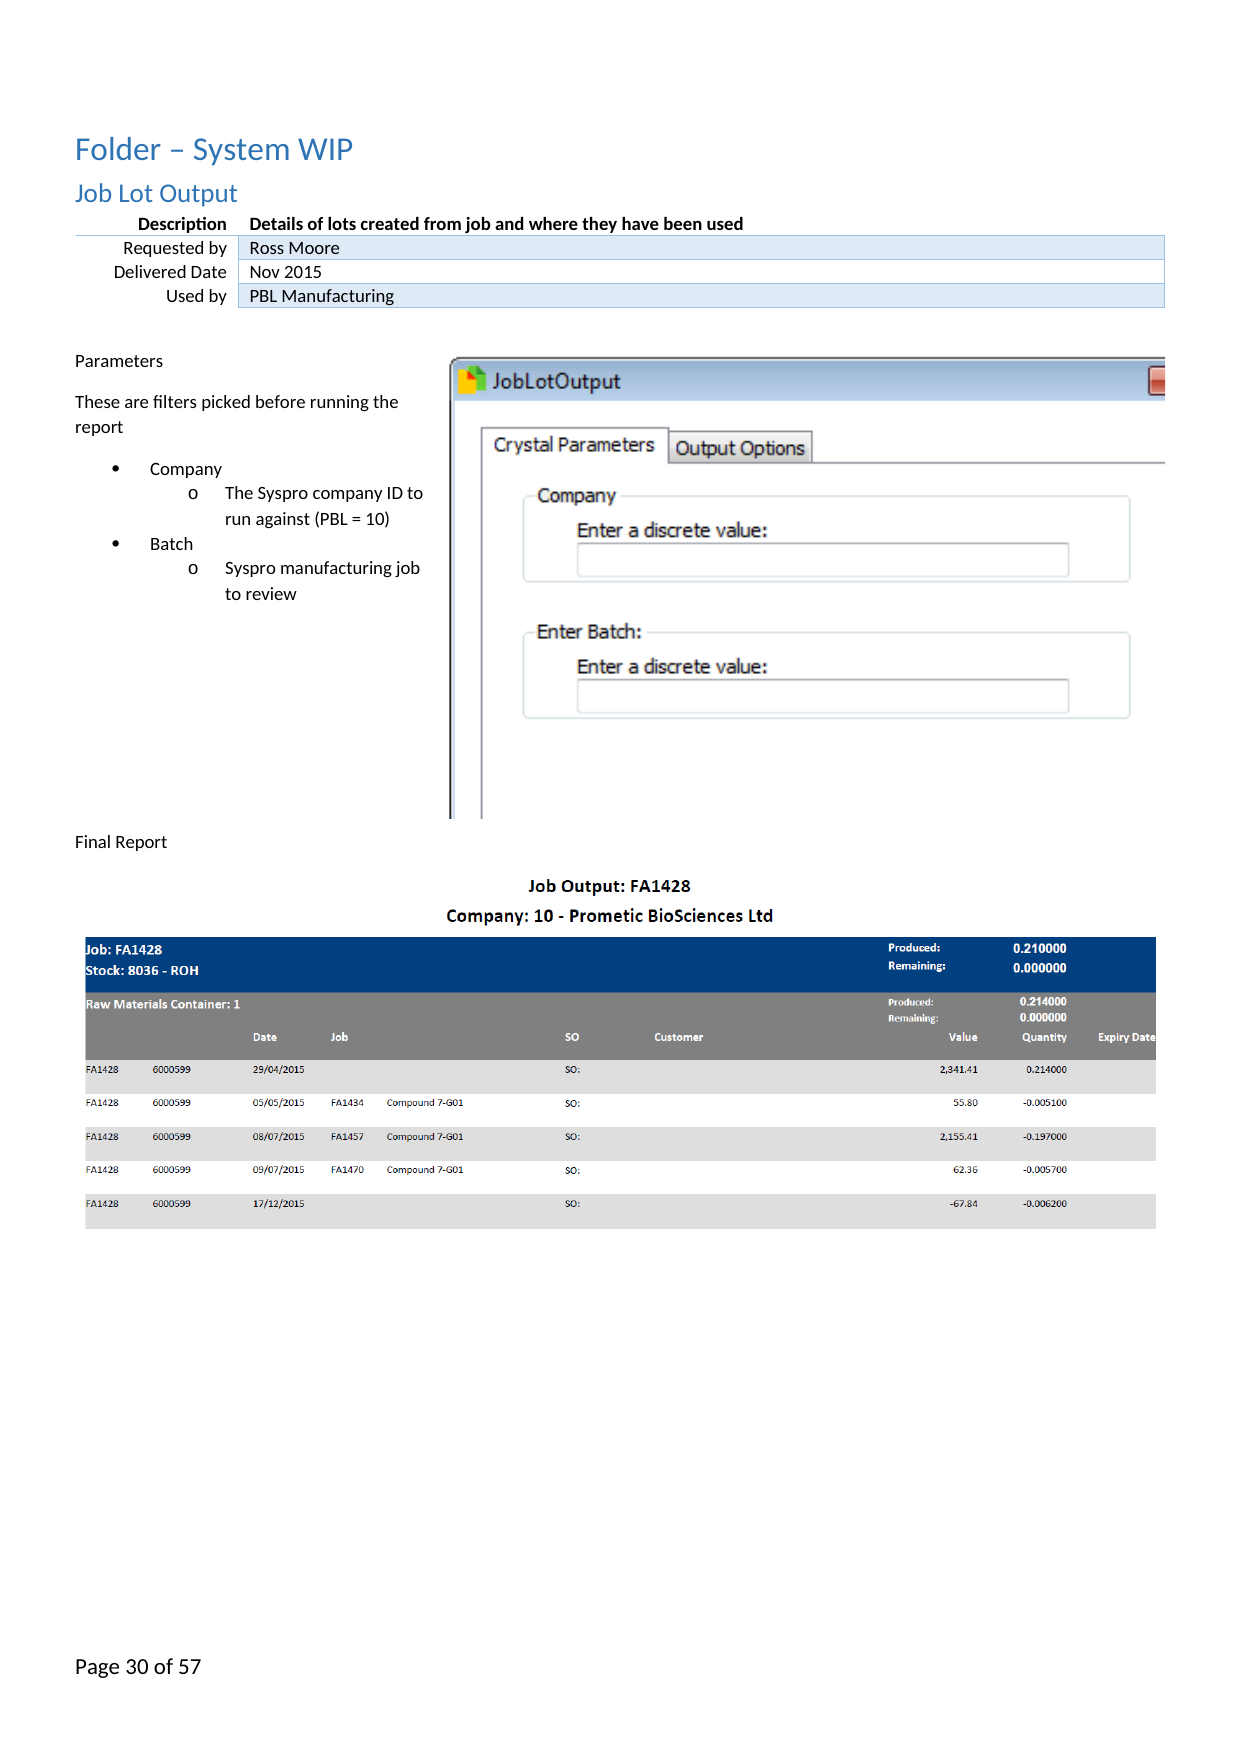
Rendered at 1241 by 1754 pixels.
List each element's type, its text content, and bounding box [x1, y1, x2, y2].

picture [448, 355, 1166, 819]
subtitle Job Lot Output [75, 177, 1165, 209]
table_cell Delivered Date [76, 259, 238, 283]
text Parameters [75, 349, 1165, 372]
table_cell PBL Manufacturing [239, 284, 1164, 307]
table_header Details of lots created from job and where they have been used [238, 212, 1165, 235]
list Syspro manufacturing job to review [187, 556, 448, 605]
subtitle Folder – System WIP [75, 128, 1165, 169]
list The Syspro company ID to run against (PBL = 10) [187, 481, 448, 530]
list Batch [112, 532, 448, 555]
table_header Description [76, 212, 238, 235]
table_cell Used by [76, 283, 238, 307]
table_cell Ross Moore [239, 236, 1164, 259]
picture [75, 871, 1166, 1242]
list Company [112, 457, 448, 480]
text Final Report [75, 830, 1165, 853]
table_cell Nov 2015 [239, 260, 1164, 283]
text These are filters picked before running the report [75, 391, 448, 438]
table_cell Requested by [76, 236, 238, 259]
